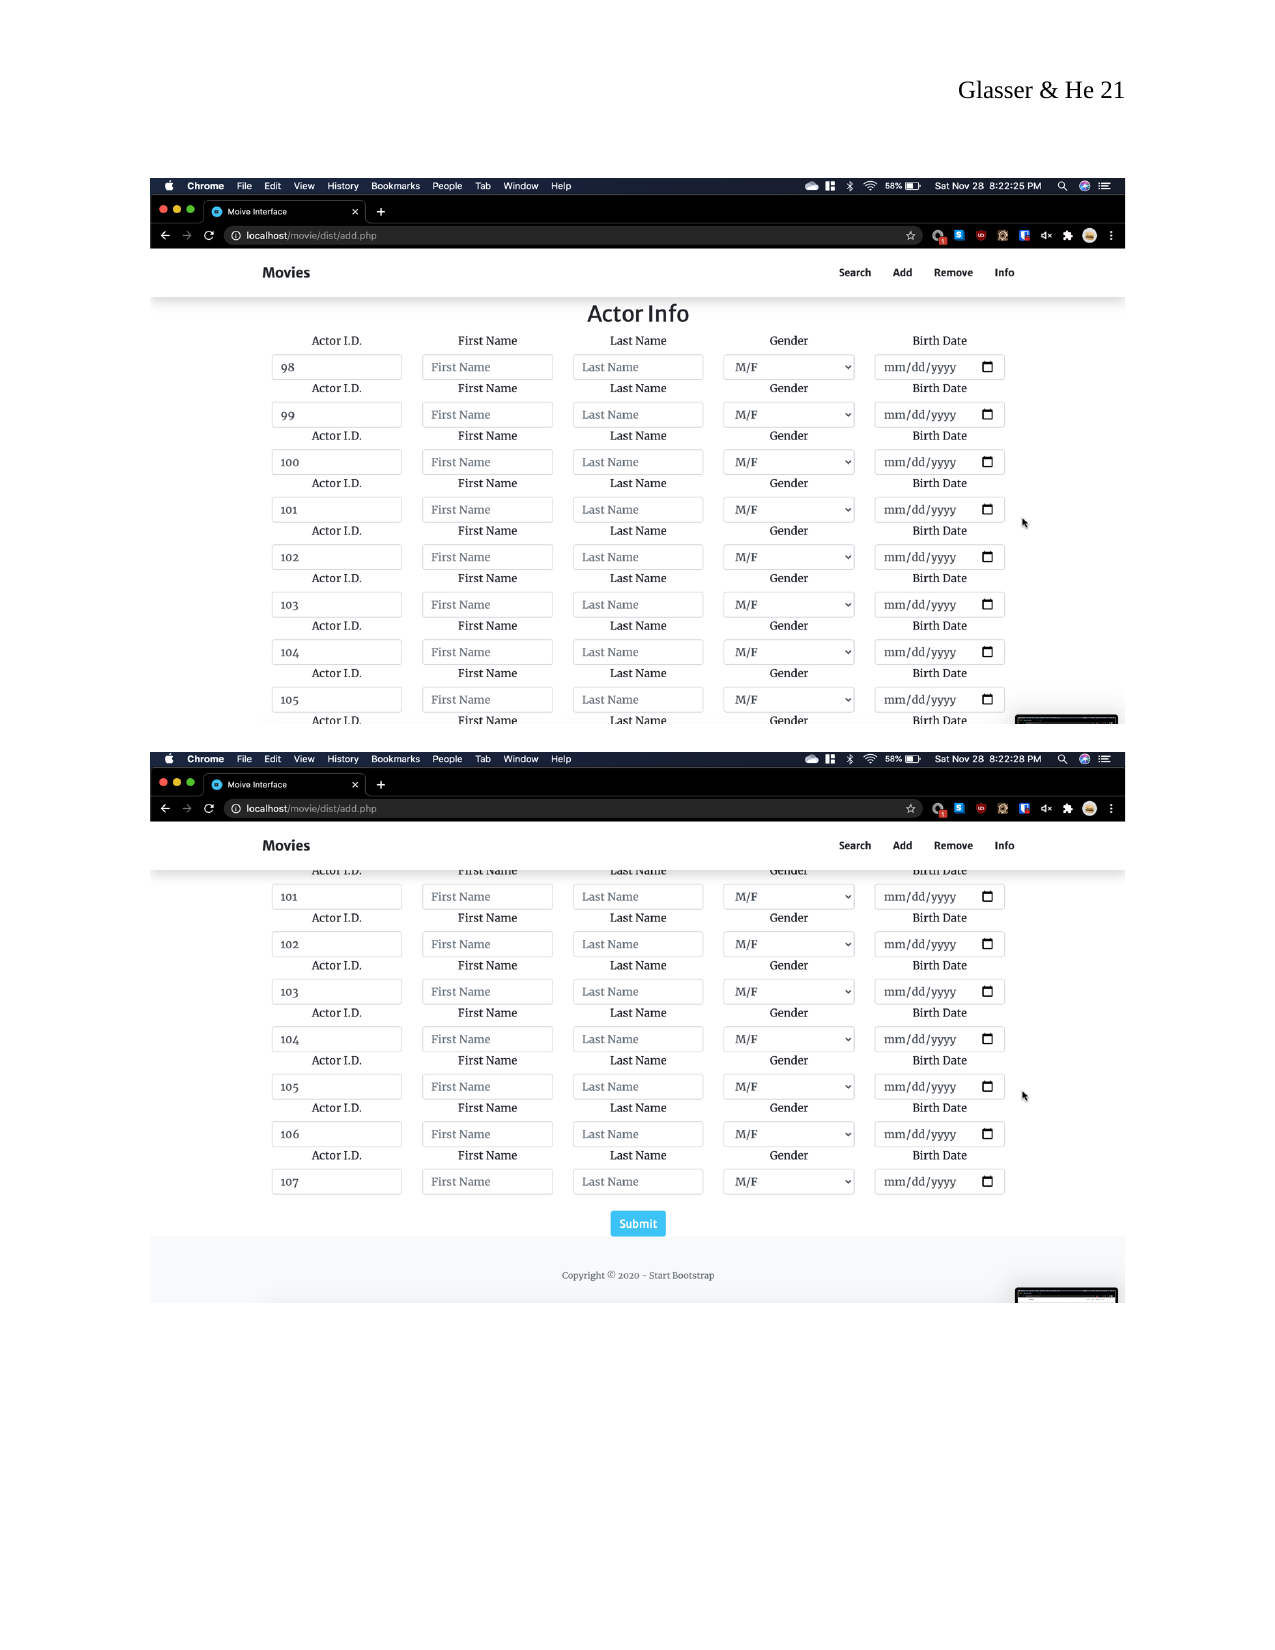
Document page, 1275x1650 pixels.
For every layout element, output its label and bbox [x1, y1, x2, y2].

picture [150, 752, 1125, 1303]
picture [150, 178, 1125, 724]
